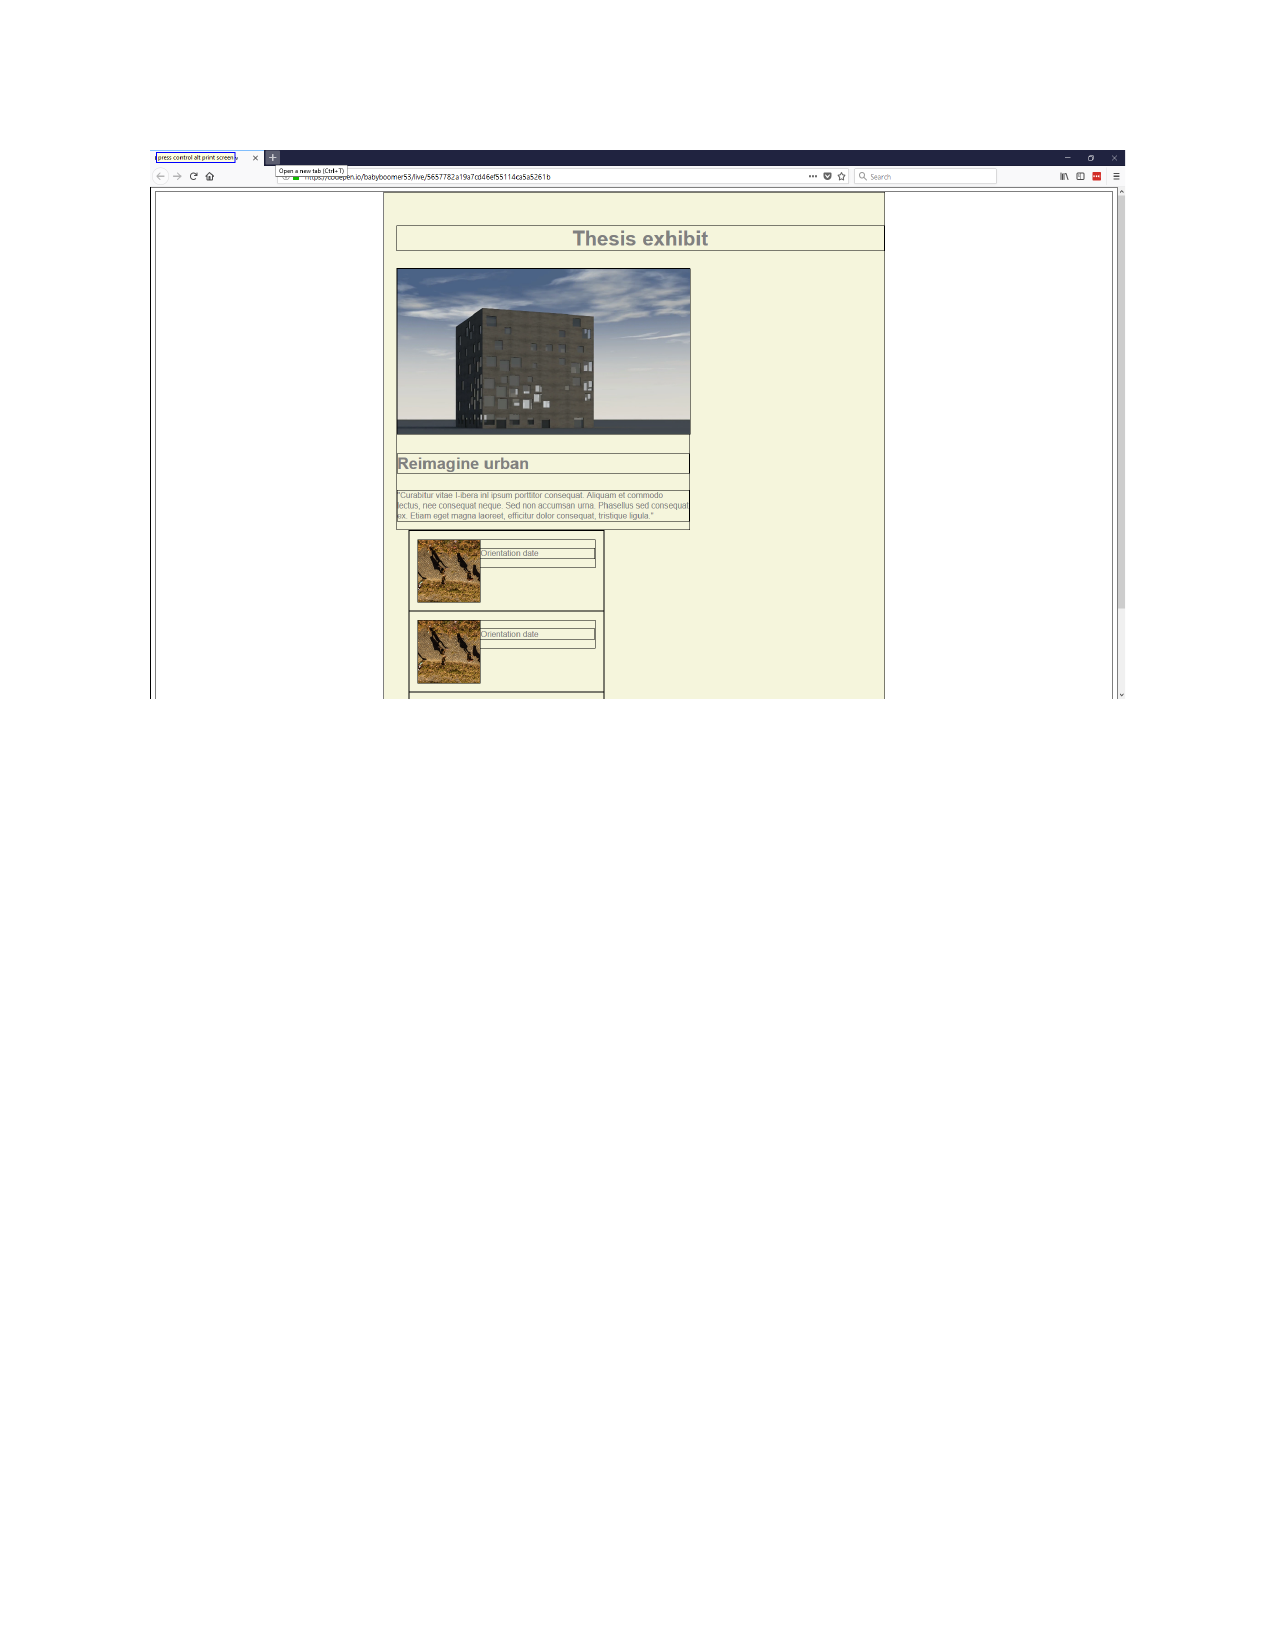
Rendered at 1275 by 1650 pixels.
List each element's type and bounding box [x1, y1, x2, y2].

picture [150, 150, 1125, 699]
